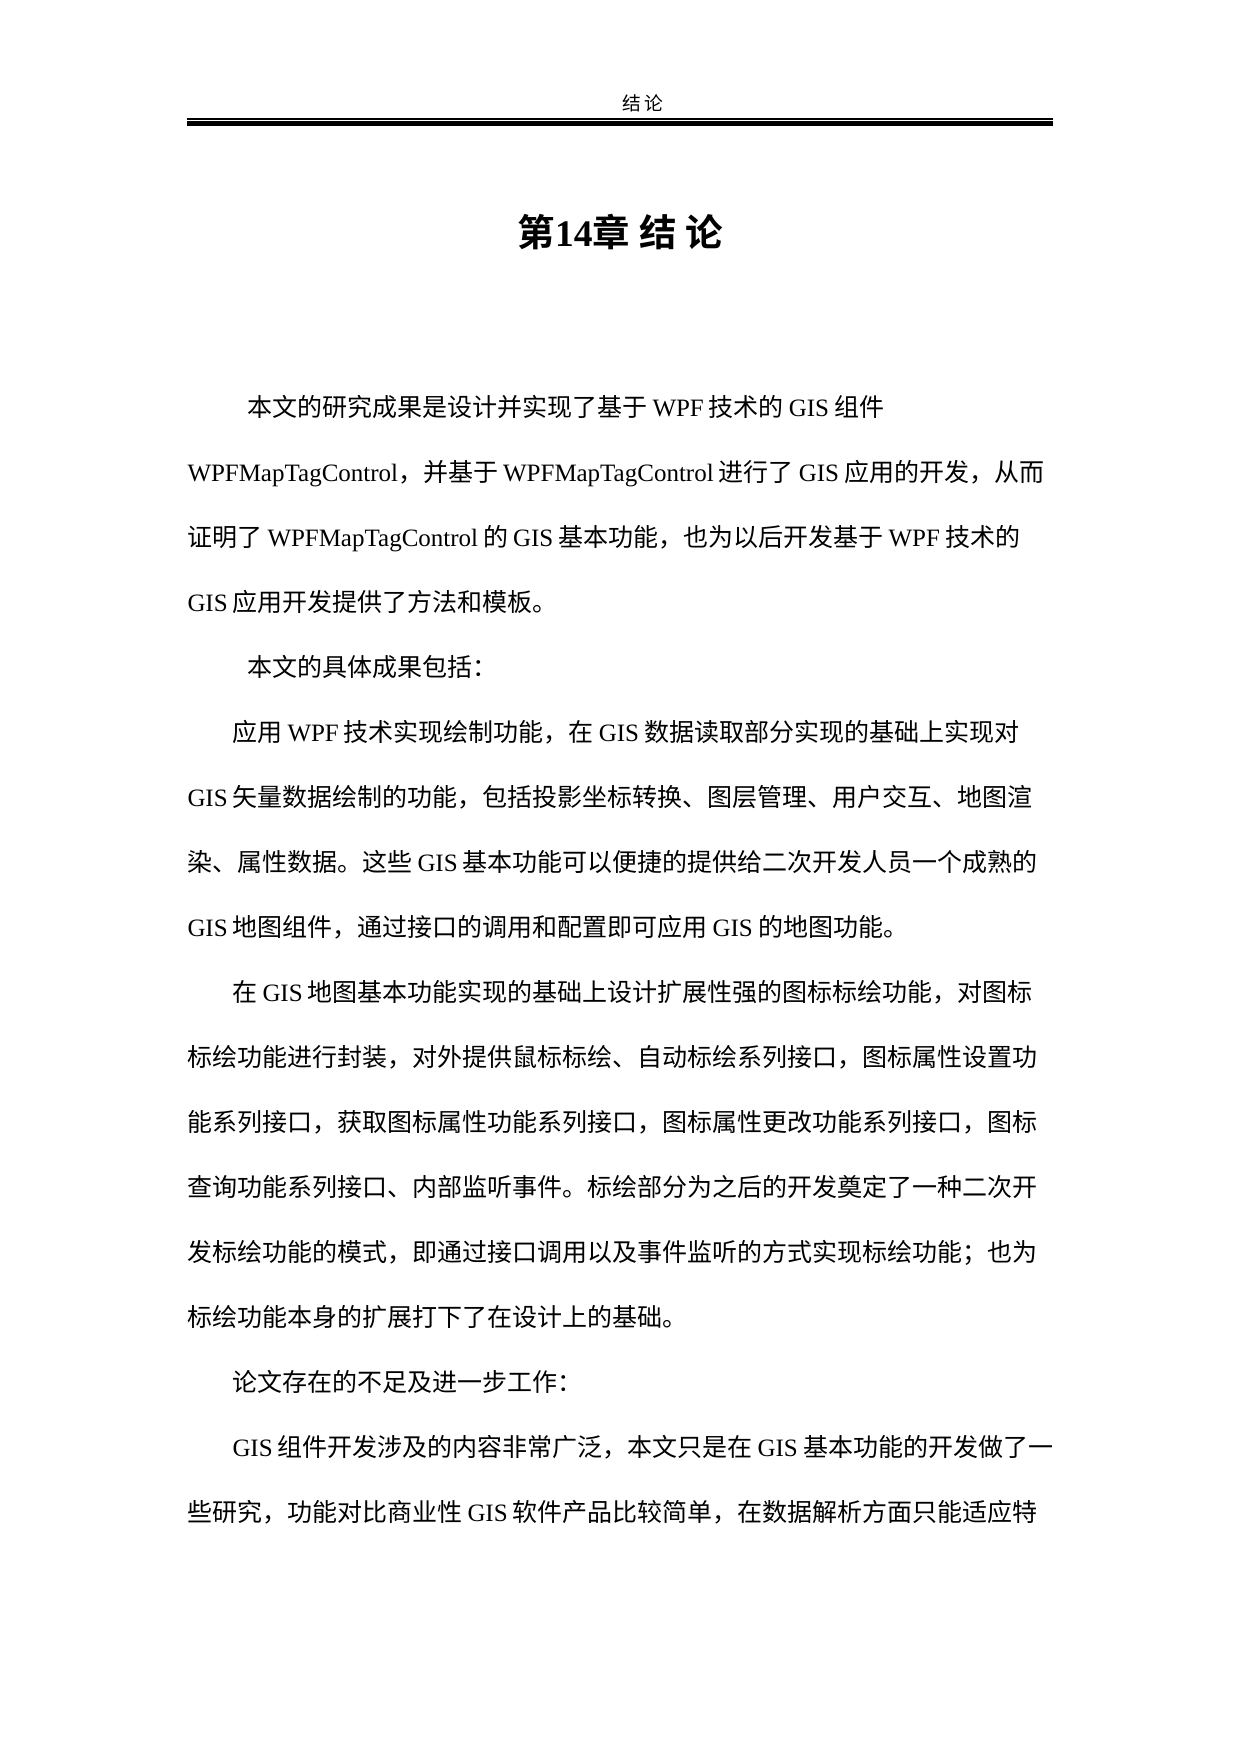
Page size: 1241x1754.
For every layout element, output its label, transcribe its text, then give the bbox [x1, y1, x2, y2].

subtitle 结 论 [187, 197, 1053, 262]
text 本文的具体成果包括： [187, 633, 1053, 698]
text 应用WPF技术实现绘制功能，在GIS数据读取部分实现的基础上实现对GIS矢量数据绘制的功能，包括投影坐标转换、图层管理、用户交互、地图渲染、属性数据。这些GIS基本功能可以便捷的提供给二次开发人员一个成熟的GIS地图组件，通过接口的调用和配置即可应用GIS的地图功能。 [187, 698, 1053, 958]
text 在GIS地图基本功能实现的基础上设计扩展性强的图标标绘功能，对图标标绘功能进行封装，对外提供鼠标标绘、自动标绘系列接口，图标属性设置功能系列接口，获取图标属性功能系列接口，图标属性更改功能系列接口，图标查询功能系列接口、内部监听事件。标绘部分为之后的开发奠定了一种二次开发标绘功能的模式，即通过接口调用以及事件监听的方式实现标绘功能；也为标绘功能本身的扩展打下了在设计上的基础。 [187, 958, 1053, 1348]
text 论文存在的不足及进一步工作： [187, 1348, 1053, 1413]
text 本文的研究成果是设计并实现了基于WPF技术的GIS组件WPFMapTagControl，并基于WPFMapTagControl进行了GIS应用的开发，从而证明了WPFMapTagControl的GIS基本功能，也为以后开发基于WPF技术的GIS应用开发提供了方法和模板。 [187, 373, 1053, 633]
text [187, 1413, 1053, 1543]
